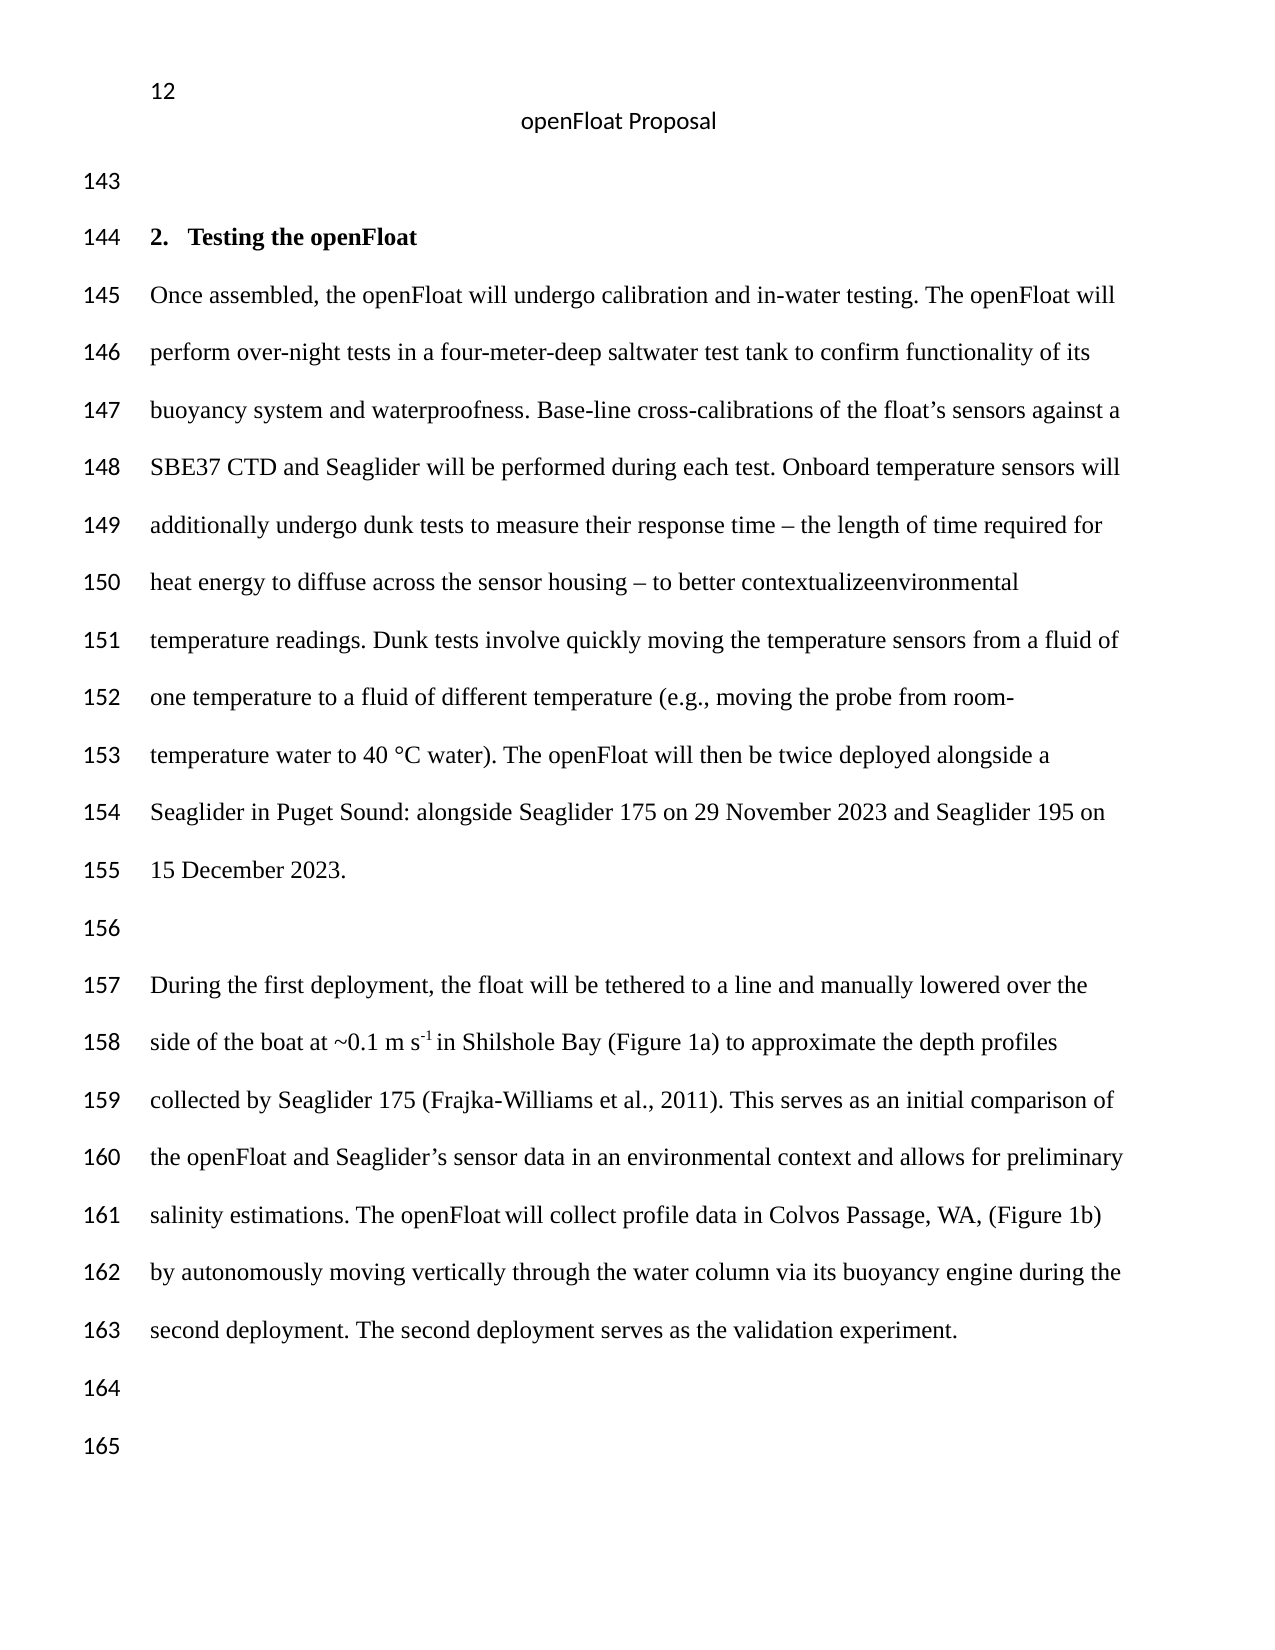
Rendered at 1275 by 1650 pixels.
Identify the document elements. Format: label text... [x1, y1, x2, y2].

text Once assembled, the openFloat will undergo calibration and in-water testing. The openFloat will perform over-night tests in a four-meter-deep saltwater test tank to confirm functionality of its buoyancy system and waterproofness. Base-line cross-calibrations of the float’s sensors against a SBE37 CTD and Seaglider will be performed during each test. Onboard temperature sensors will additionally undergo dunk tests to measure their response time – the length of time required for heat energy to diffuse across the sensor housing – to better contextualizeenvironmental temperature readings. Dunk tests involve quickly moving the temperature sensors from a fluid of one temperature to a fluid of different temperature (e.g., moving the probe from room-temperature water to 40 °C water). The openFloat will then be twice deployed alongside a Seaglider in Puget Sound: alongside Seaglider 175 on 29 November 2023 and Seaglider 195 on 15 December 2023. [150, 280, 1125, 883]
list Testing the openFloat [150, 222, 1125, 251]
text During the first deployment, the float will be tethered to a line and manually lowered over the side of the boat at ~0.1 m s-1 in Shilshole Bay (Figure 1a) to approximate the depth profiles collected by Seaglider 175 (Frajka-Williams et al., 2011). This serves as an initial comparison of the openFloat and Seaglider’s sensor data in an environmental context and allows for preliminary salinity estimations. The openFloat will collect profile data in Colvos Passage, WA, (Figure 1b) by autonomously moving vertically through the water column via its buoyancy engine during the second deployment. The second deployment serves as the validation experiment. [150, 970, 1125, 1343]
